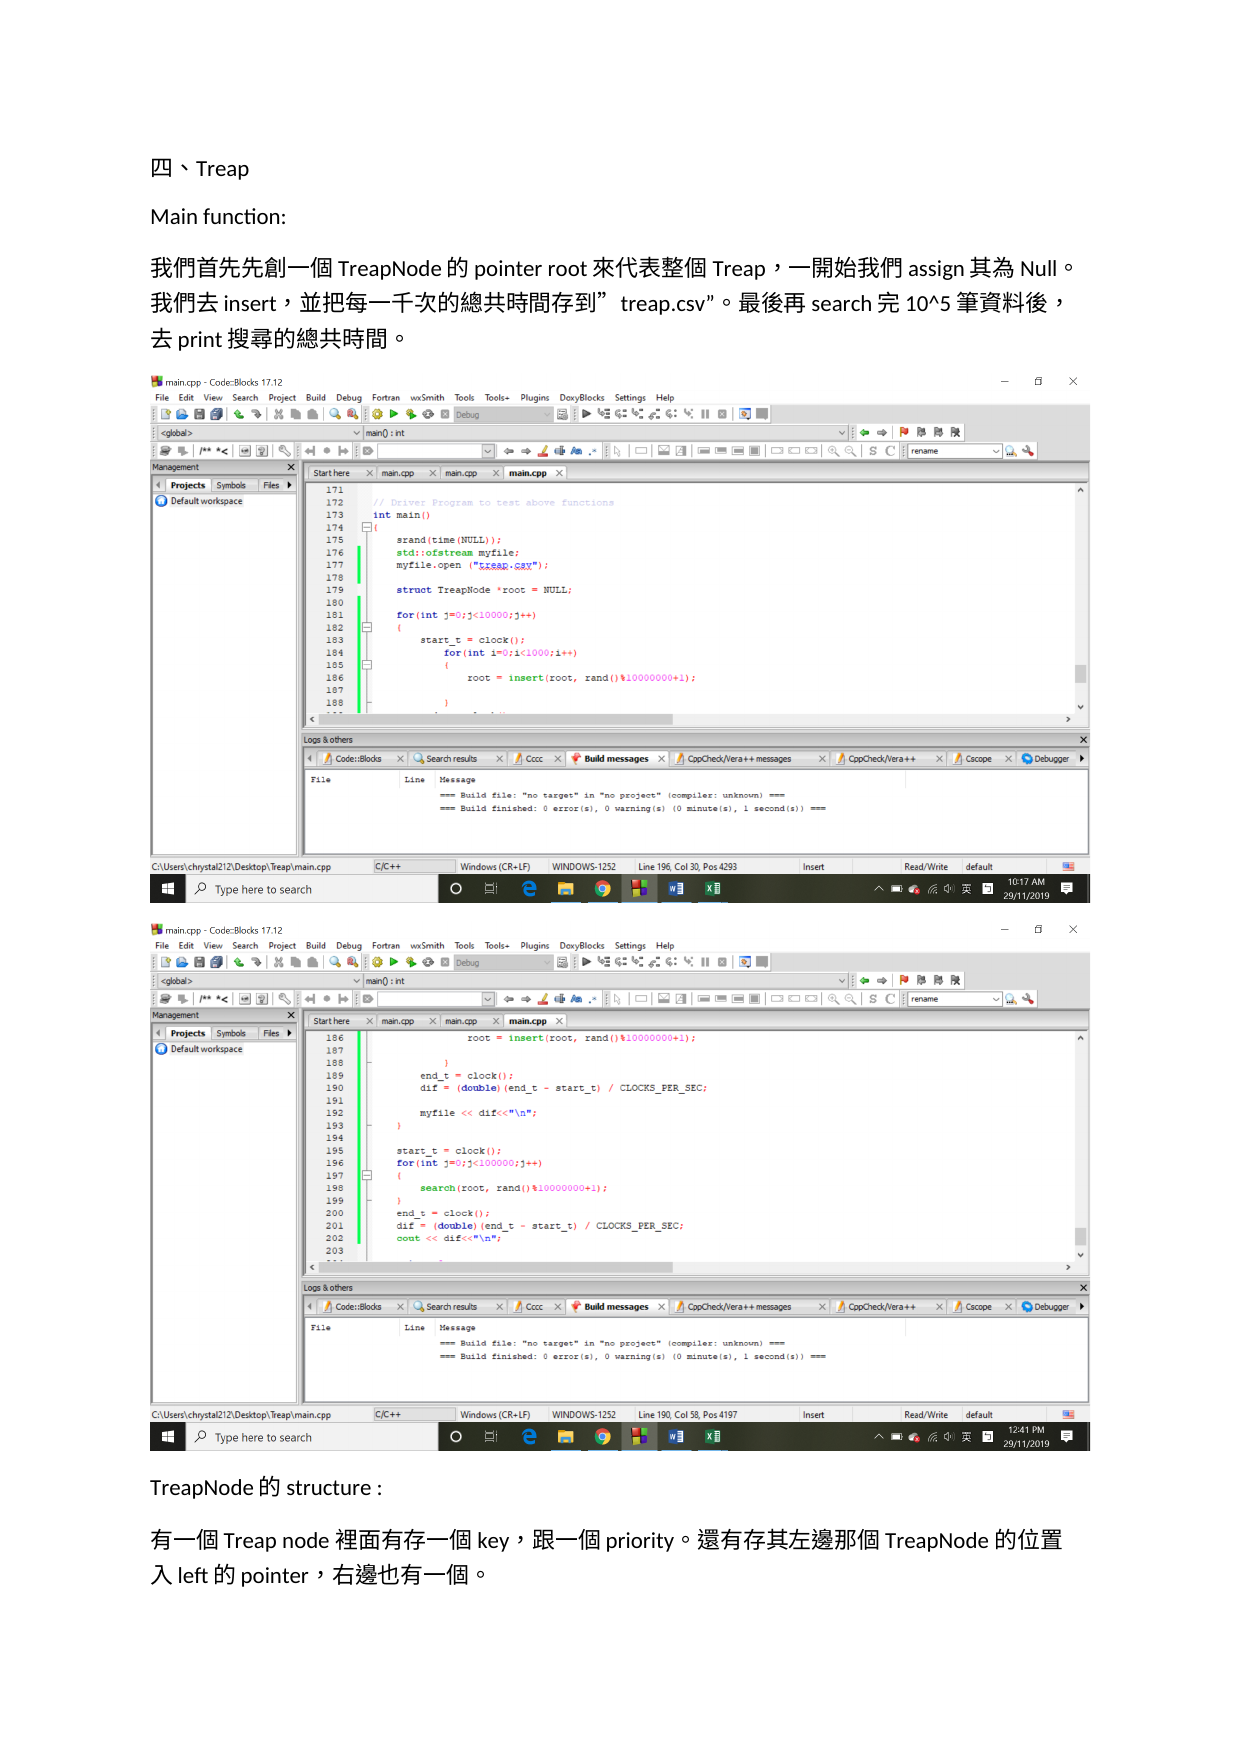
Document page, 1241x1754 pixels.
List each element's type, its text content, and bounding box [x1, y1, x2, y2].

text 有一個Treap node 裡面有存一個key，跟一個priority。還有存其左邊那個TreapNode 的位置 入left的pointer，右邊也有一個。 [150, 1521, 1090, 1591]
picture [150, 373, 1091, 903]
text 四、Treap [150, 150, 1090, 183]
text 我們首先先創一個TreapNode的pointer root 來代表整個 Treap，一開始我們assign其為Null。我們去insert，並把每一千次的總共時間存到”treap.csv”。最後再search 完10^5 筆資料後，去print 搜尋的總共時間。 [150, 249, 1090, 354]
text TreapNode的structure : [150, 1469, 1090, 1502]
picture [150, 921, 1091, 1451]
text Main function: [150, 202, 1090, 231]
